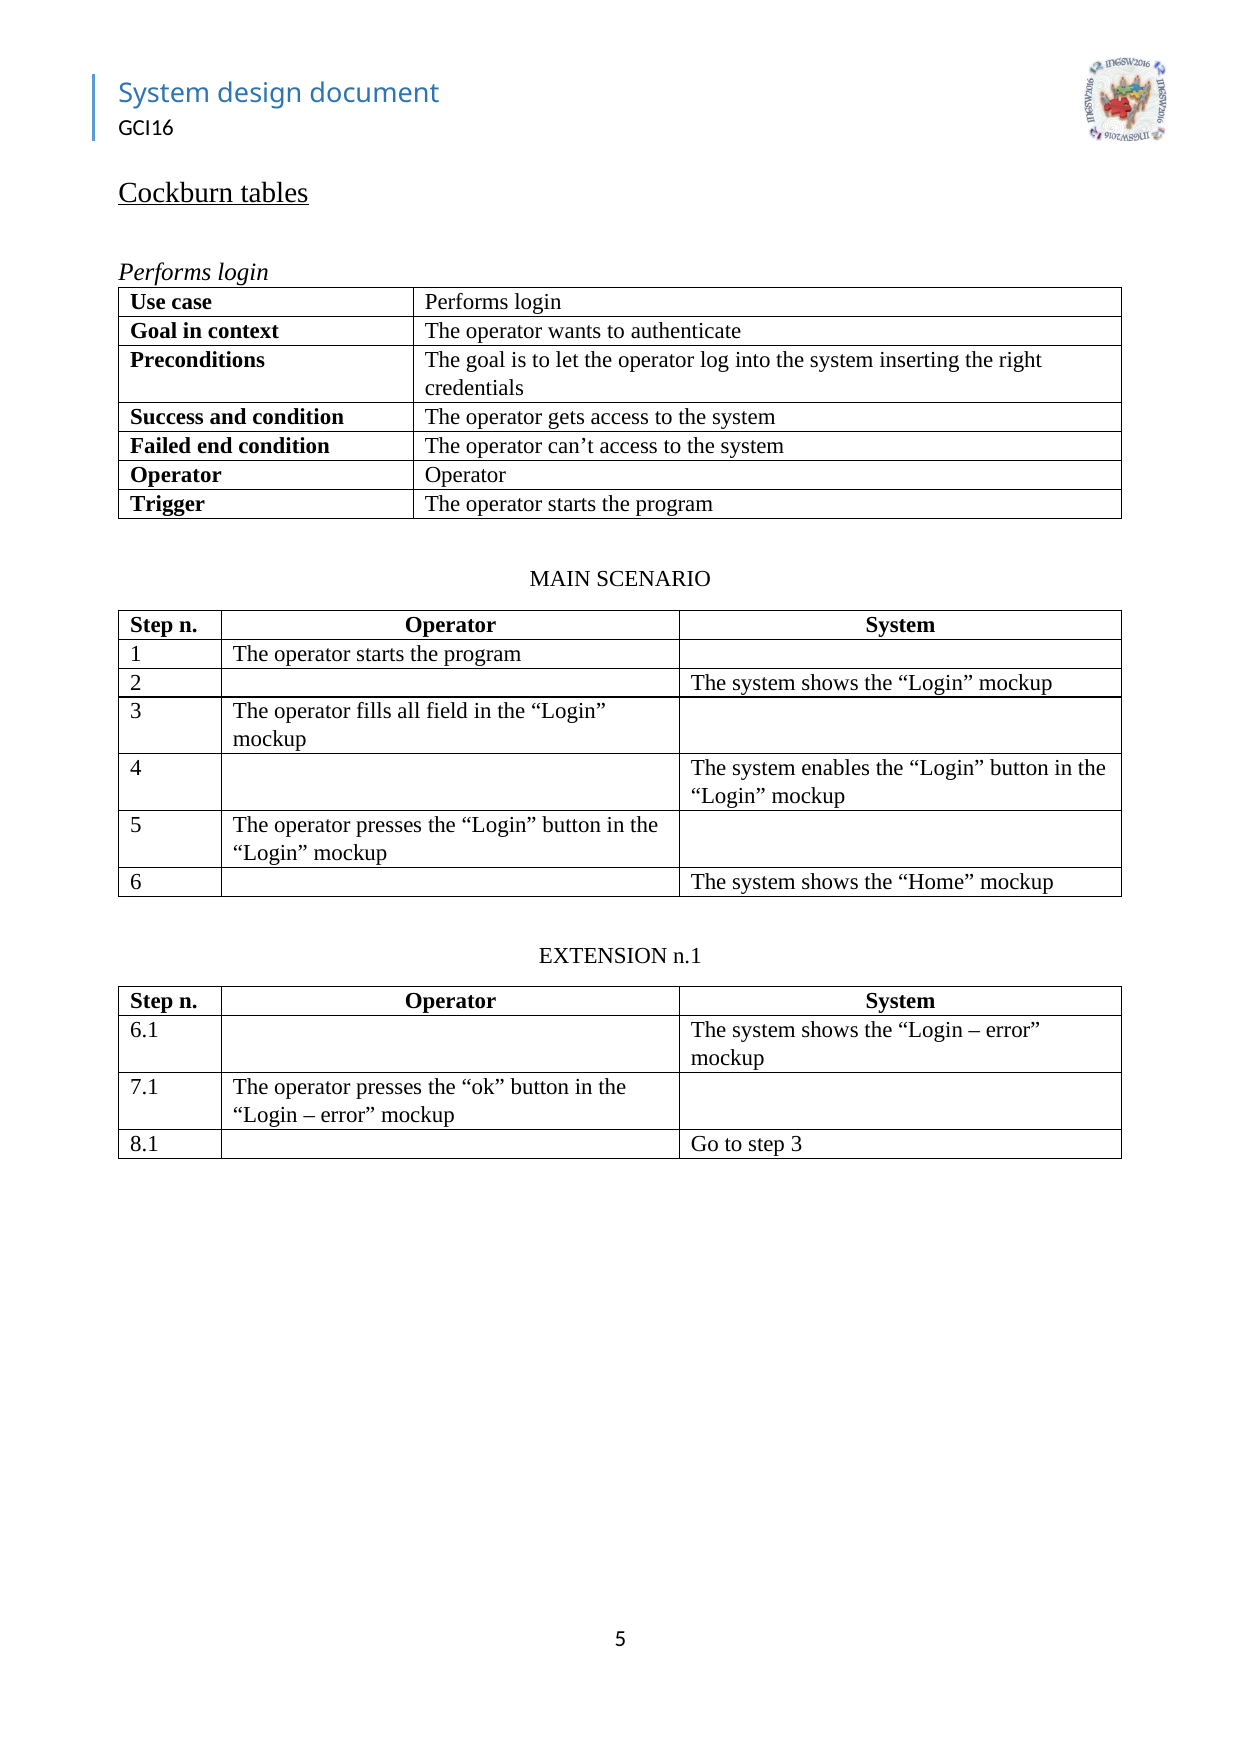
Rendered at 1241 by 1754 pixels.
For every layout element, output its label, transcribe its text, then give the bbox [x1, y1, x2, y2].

table_cell Go to step 3 [680, 1130, 1121, 1158]
table_cell 1 [119, 640, 221, 667]
table_header Performs login [414, 288, 1121, 316]
table_cell Trigger [119, 490, 413, 518]
table_cell [680, 698, 1121, 753]
table_cell 6 [119, 868, 221, 896]
table_cell The operator fills all field in the “Login” mockup [222, 698, 679, 753]
table_cell The operator gets access to the system [414, 403, 1121, 431]
picture [1076, 55, 1171, 149]
subtitle Cockburn tables [118, 175, 1122, 208]
table_header System [680, 611, 1121, 638]
table_cell [680, 811, 1121, 867]
table_cell [222, 868, 679, 896]
table_header Operator [222, 611, 679, 638]
table_cell 4 [119, 754, 221, 810]
table_header Step n. [119, 611, 221, 638]
table_header Operator [222, 987, 679, 1015]
table_cell Operator [414, 461, 1121, 489]
table_cell Operator [119, 461, 413, 489]
table_cell The operator wants to authenticate [414, 317, 1121, 345]
table_cell The goal is to let the operator log into the system inserting the right credentials [414, 346, 1121, 402]
text EXTENSION n.1 [118, 942, 1122, 968]
table_cell 7.1 [119, 1073, 221, 1129]
table_cell [222, 754, 679, 810]
table_cell Goal in context [119, 317, 413, 345]
text MAIN SCENARIO [118, 565, 1122, 591]
table_header Use case [119, 288, 413, 316]
table_cell The operator can’t access to the system [414, 432, 1121, 460]
table_cell The operator presses the “Login” button in the “Login” mockup [222, 811, 679, 867]
table_cell The system shows the “Login” mockup [680, 669, 1121, 696]
table_cell The operator presses the “ok” button in the “Login – error” mockup [222, 1073, 679, 1129]
table_cell 5 [119, 811, 221, 867]
subtitle Performs login [118, 257, 1122, 285]
table_cell The system shows the “Login – error” mockup [680, 1016, 1121, 1072]
table_cell The system shows the “Home” mockup [680, 868, 1121, 896]
table_cell 3 [119, 698, 221, 753]
table_cell [222, 1016, 679, 1072]
table_cell [222, 1130, 679, 1158]
table_header Step n. [119, 987, 221, 1015]
table_cell [680, 1073, 1121, 1129]
table_cell 2 [119, 669, 221, 696]
table_cell 8.1 [119, 1130, 221, 1158]
table_header System [680, 987, 1121, 1015]
table_cell Preconditions [119, 346, 413, 402]
table_cell Failed end condition [119, 432, 413, 460]
table_cell The system enables the “Login” button in the “Login” mockup [680, 754, 1121, 810]
table_cell 6.1 [119, 1016, 221, 1072]
table_cell [680, 640, 1121, 667]
table_cell The operator starts the program [414, 490, 1121, 518]
table_cell [222, 669, 679, 696]
table_cell Success and condition [119, 403, 413, 431]
table_cell The operator starts the program [222, 640, 679, 667]
